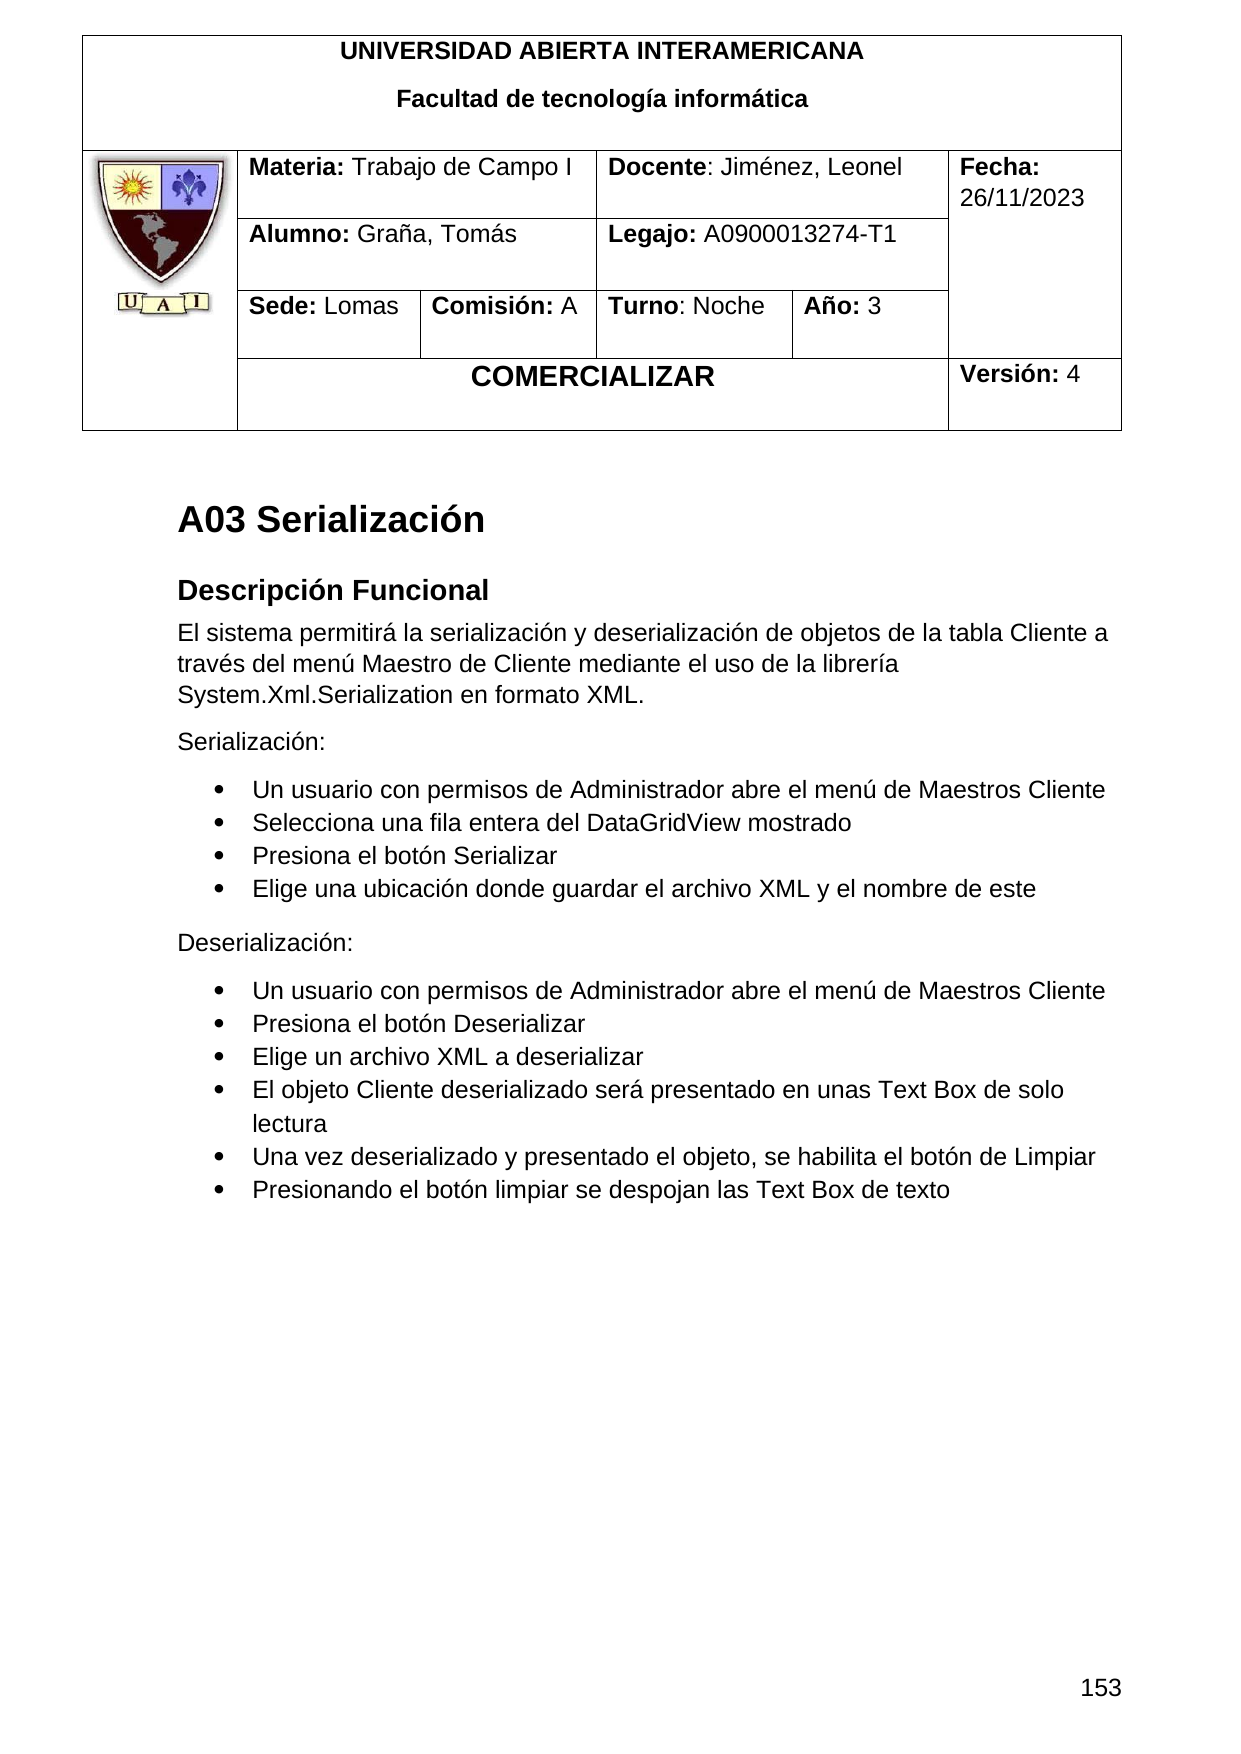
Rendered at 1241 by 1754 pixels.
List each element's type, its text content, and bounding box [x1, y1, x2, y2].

list Elige una ubicación donde guardar el archivo XML y el nombre de este [214, 874, 1122, 903]
list Presiona el botón Deserializar [214, 1009, 1122, 1038]
list Selecciona una fila entera del DataGridView mostrado [214, 808, 1122, 837]
list Un usuario con permisos de Administrador abre el menú de Maestros Cliente [214, 775, 1122, 804]
list Presionando el botón limpiar se despojan las Text Box de texto [214, 1175, 1122, 1203]
picture [87, 151, 234, 320]
list Una vez deserializado y presentado el objeto, se habilita el botón de Limpiar [214, 1142, 1122, 1170]
list Un usuario con permisos de Administrador abre el menú de Maestros Cliente [214, 976, 1122, 1005]
list El objeto Cliente deserializado será presentado en unas Text Box de solo lectura [214, 1075, 1122, 1137]
list Presiona el botón Serializar [214, 841, 1122, 870]
text Deserialización: [177, 928, 1122, 957]
subtitle A03 Serialización [177, 497, 1122, 540]
text Serialización: [177, 727, 1122, 756]
list Elige un archivo XML a deserializar [214, 1042, 1122, 1071]
text El sistema permitirá la serialización y deserialización de objetos de la tabla Cliente a través del menú Maestro de Cliente mediante el uso de la librería System.Xml.Serialization en formato XML. [177, 617, 1122, 708]
subtitle Descripción Funcional [177, 573, 1122, 607]
